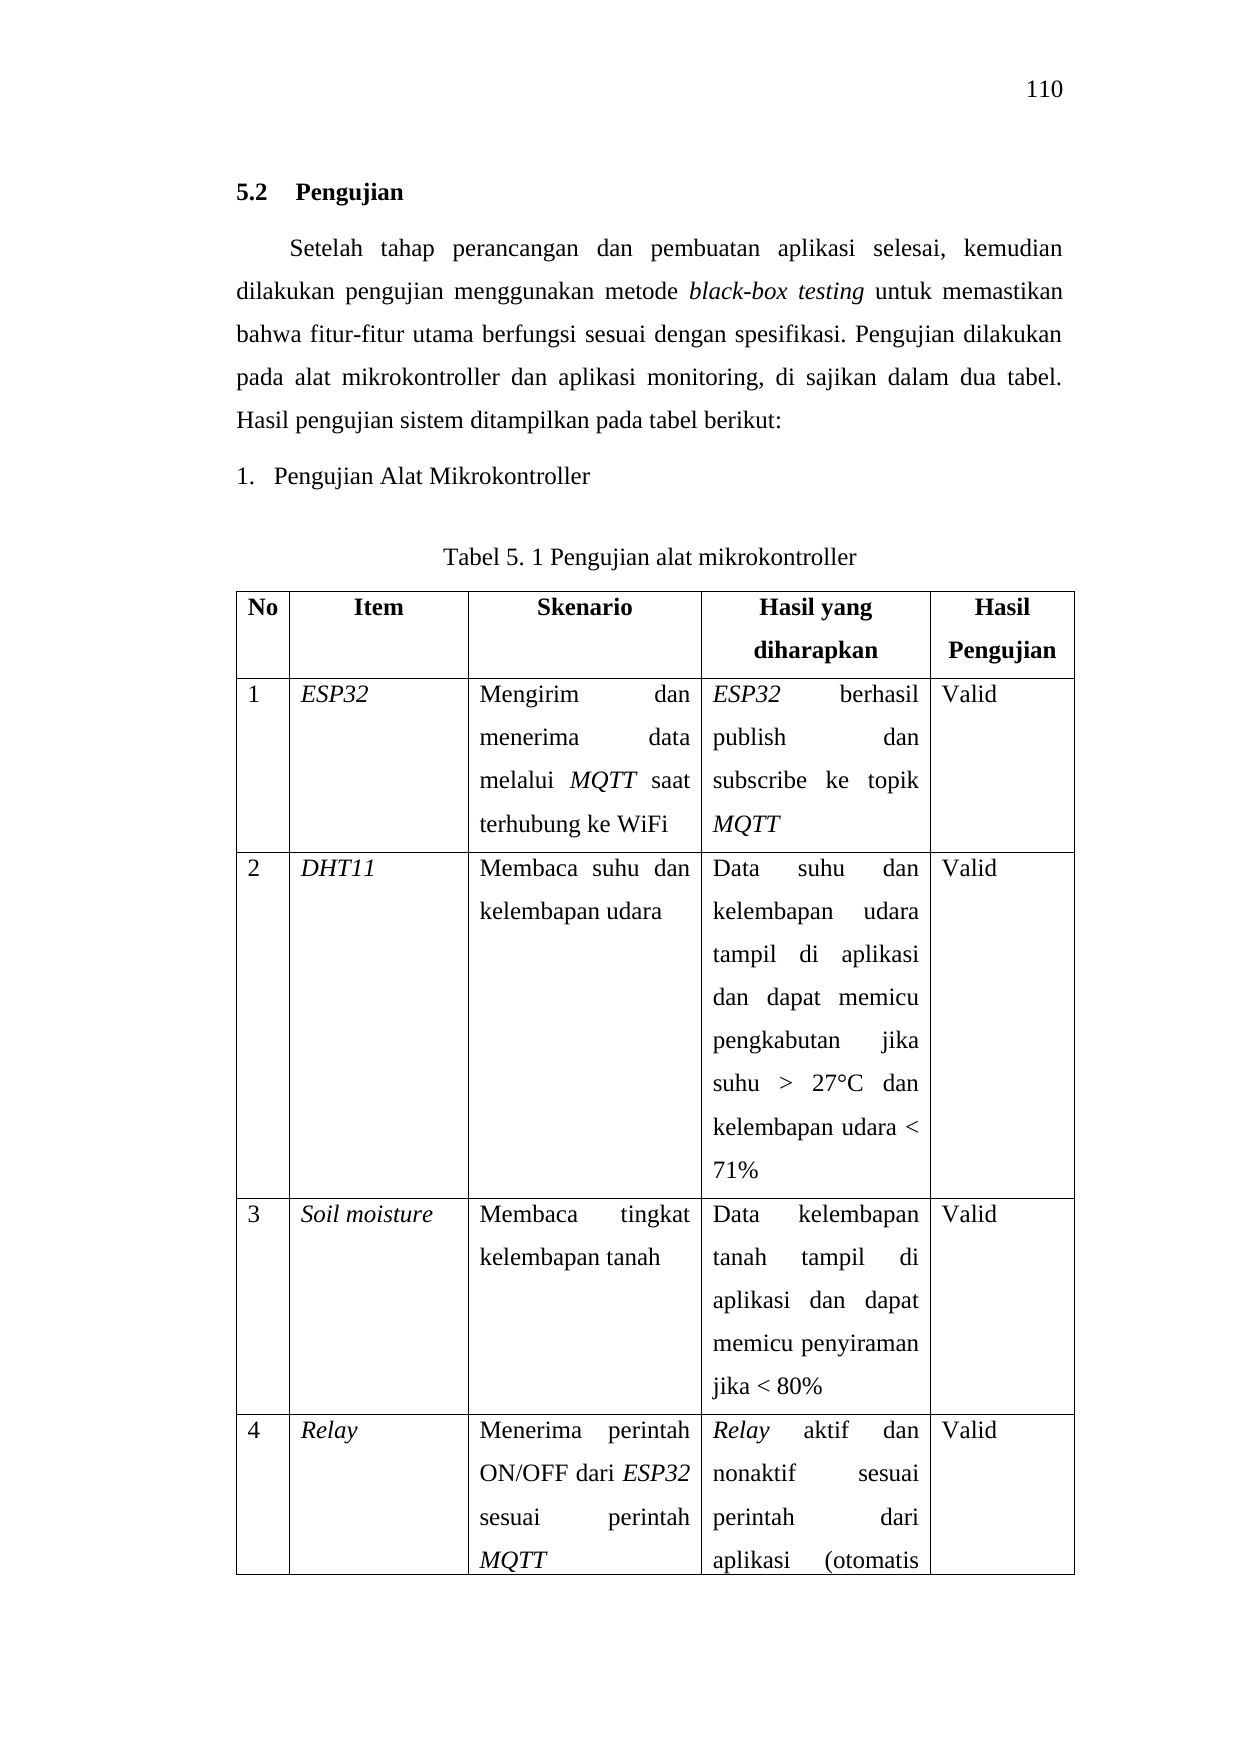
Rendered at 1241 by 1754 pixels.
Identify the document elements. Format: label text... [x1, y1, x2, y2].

table_cell 3 [237, 1199, 289, 1414]
table_header Skenario [469, 592, 701, 678]
list Pengujian Alat Mikrokontroller [236, 461, 1063, 490]
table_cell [469, 1415, 701, 1573]
table_cell 2 [237, 853, 289, 1198]
table_cell Membaca suhu dan kelembapan udara [469, 853, 701, 1198]
table_cell DHT11 [290, 853, 468, 1198]
table_cell Membaca tingkat kelembapan tanah [469, 1199, 701, 1414]
table_cell Valid [931, 1415, 1074, 1573]
table_cell Valid [931, 1199, 1074, 1414]
table_cell ESP32 berhasil publish dan subscribe ke topik MQTT [702, 679, 930, 852]
table_cell Soil moisture [290, 1199, 468, 1414]
table_cell Valid [931, 853, 1074, 1198]
table_header Hasil Pengujian [931, 592, 1074, 678]
text Setelah tahap perancangan dan pembuatan aplikasi selesai, kemudian dilakukan pengujian menggunakan metode black-box testing untuk memastikan bahwa fitur-fitur utama berfungsi sesuai dengan spesifikasi. Pengujian dilakukan pada alat mikrokontroller dan aplikasi monitoring, di sajikan dalam dua tabel. Hasil pengujian sistem ditampilkan pada tabel berikut: [236, 233, 1063, 434]
table_header No [237, 592, 289, 678]
table_cell Mengirim dan menerima data melalui MQTT saat terhubung ke WiFi [469, 679, 701, 852]
table_cell Data kelembapan tanah tampil di aplikasi dan dapat memicu penyiraman jika < 80% [702, 1199, 930, 1414]
table_cell 4 [237, 1415, 289, 1573]
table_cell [702, 1415, 930, 1573]
table_cell Relay [290, 1415, 468, 1573]
table_header Item [290, 592, 468, 678]
table_cell Data suhu dan kelembapan udara tampil di aplikasi dan dapat memicu pengkabutan jika suhu > 27°C dan kelembapan udara < 71% [702, 853, 930, 1198]
text Tabel 5. 1 Pengujian alat mikrokontroller [236, 542, 1063, 570]
table_cell 1 [237, 679, 289, 852]
table_header Hasil yang diharapkan [702, 592, 930, 678]
table_cell Valid [931, 679, 1074, 852]
subtitle Pengujian [236, 177, 1063, 206]
table_cell ESP32 [290, 679, 468, 852]
